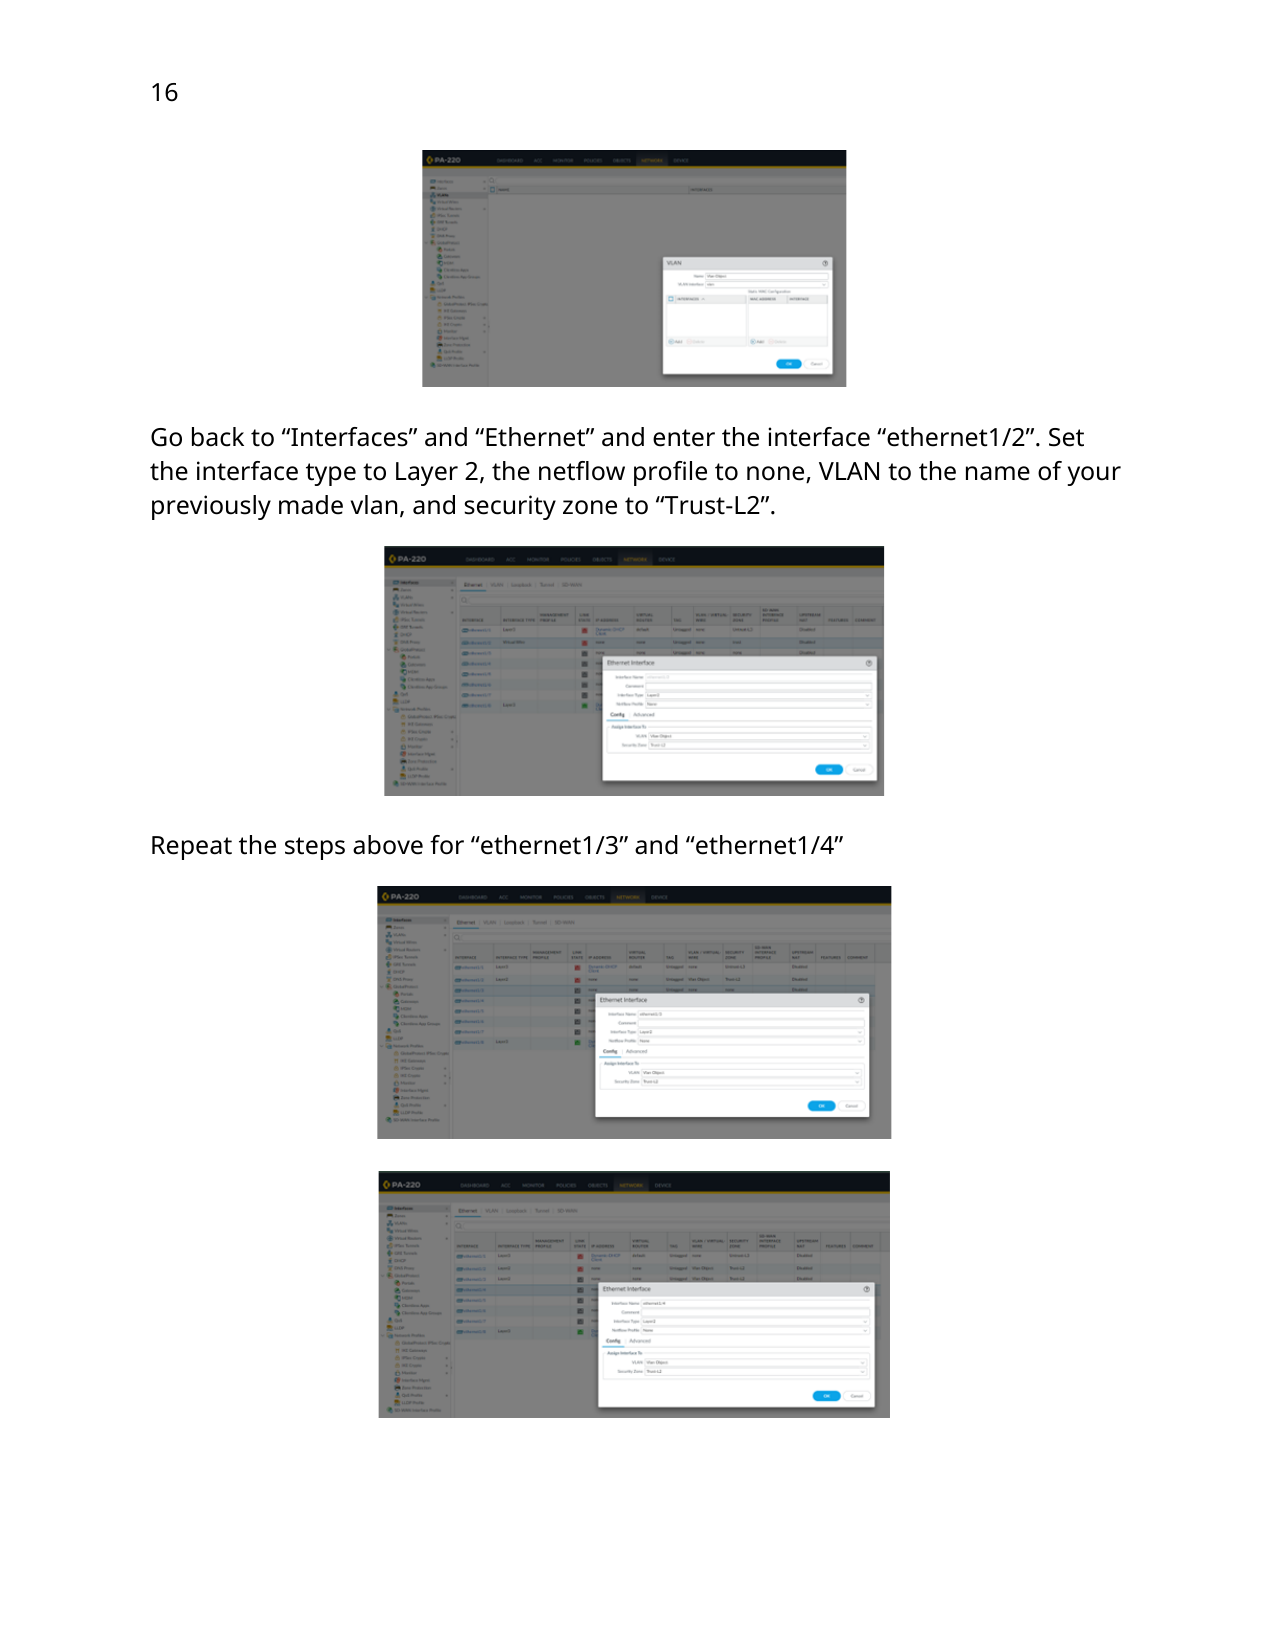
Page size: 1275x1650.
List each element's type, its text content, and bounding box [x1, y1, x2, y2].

picture [378, 1171, 890, 1419]
picture [377, 886, 892, 1140]
picture [422, 150, 847, 388]
text Go back to “Interfaces” and “Ethernet” and enter the interface “ethernet1/2”. Set the interface type to Layer 2, the netflow profile to none, VLAN to the name of your previously made vlan, and security zone to “Trust-L2”. [150, 419, 1125, 522]
text Repeat the steps above for “ethernet1/3” and “ethernet1/4” [150, 827, 1125, 862]
picture [384, 546, 885, 796]
